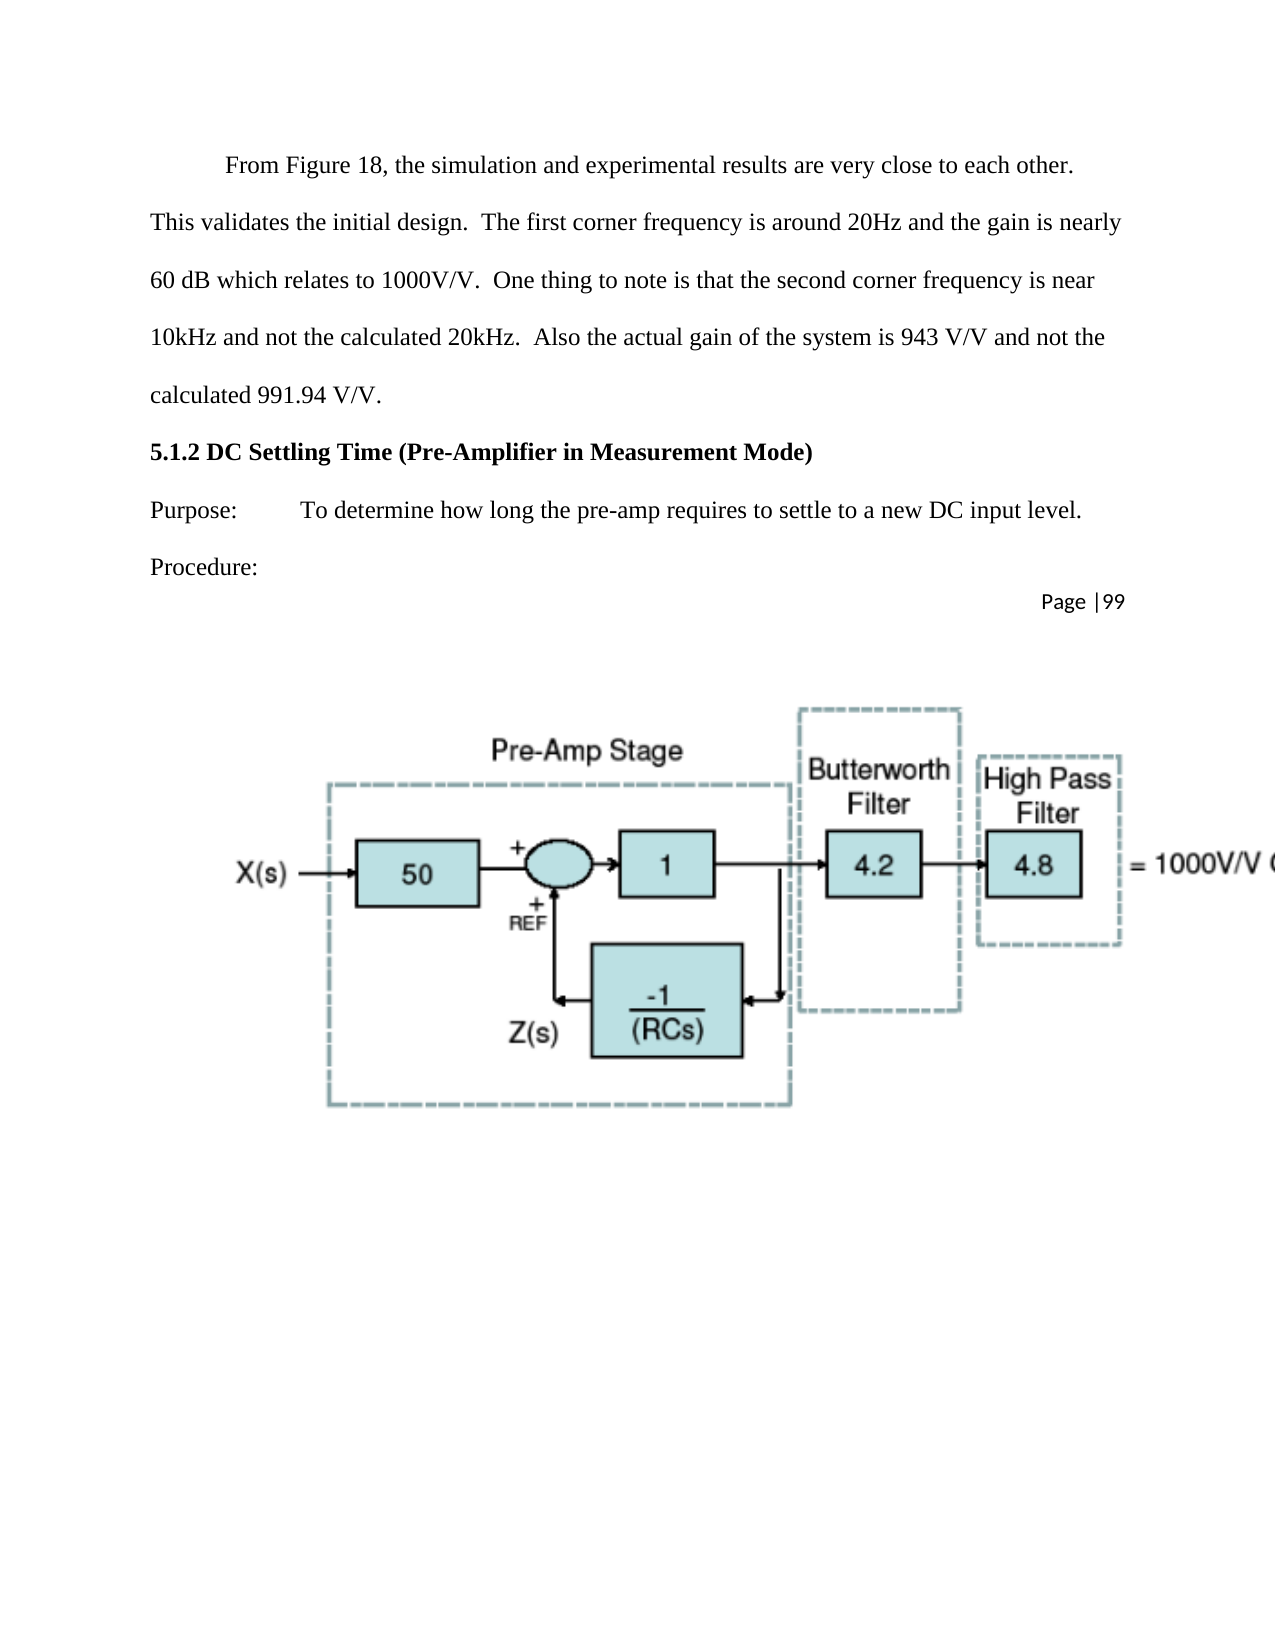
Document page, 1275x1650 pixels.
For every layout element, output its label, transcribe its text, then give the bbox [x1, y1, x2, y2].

text From Figure 18, the simulation and experimental results are very close to each other. This validates the initial design. The first corner frequency is around 20Hz and the gain is nearly 60 dB which relates to 1000V/V. One thing to note is that the second corner frequency is near 10kHz and not the calculated 20kHz. Also the actual gain of the system is 943 V/V and not the calculated 991.94 V/V. [150, 150, 1125, 409]
list DC Settling Time (Pre-Amplifier in Measurement Mode) [150, 437, 1125, 466]
text Purpose: To determine how long the pre-amp requires to settle to a new DC input level. [150, 495, 1125, 524]
text Procedure: [150, 552, 1125, 581]
